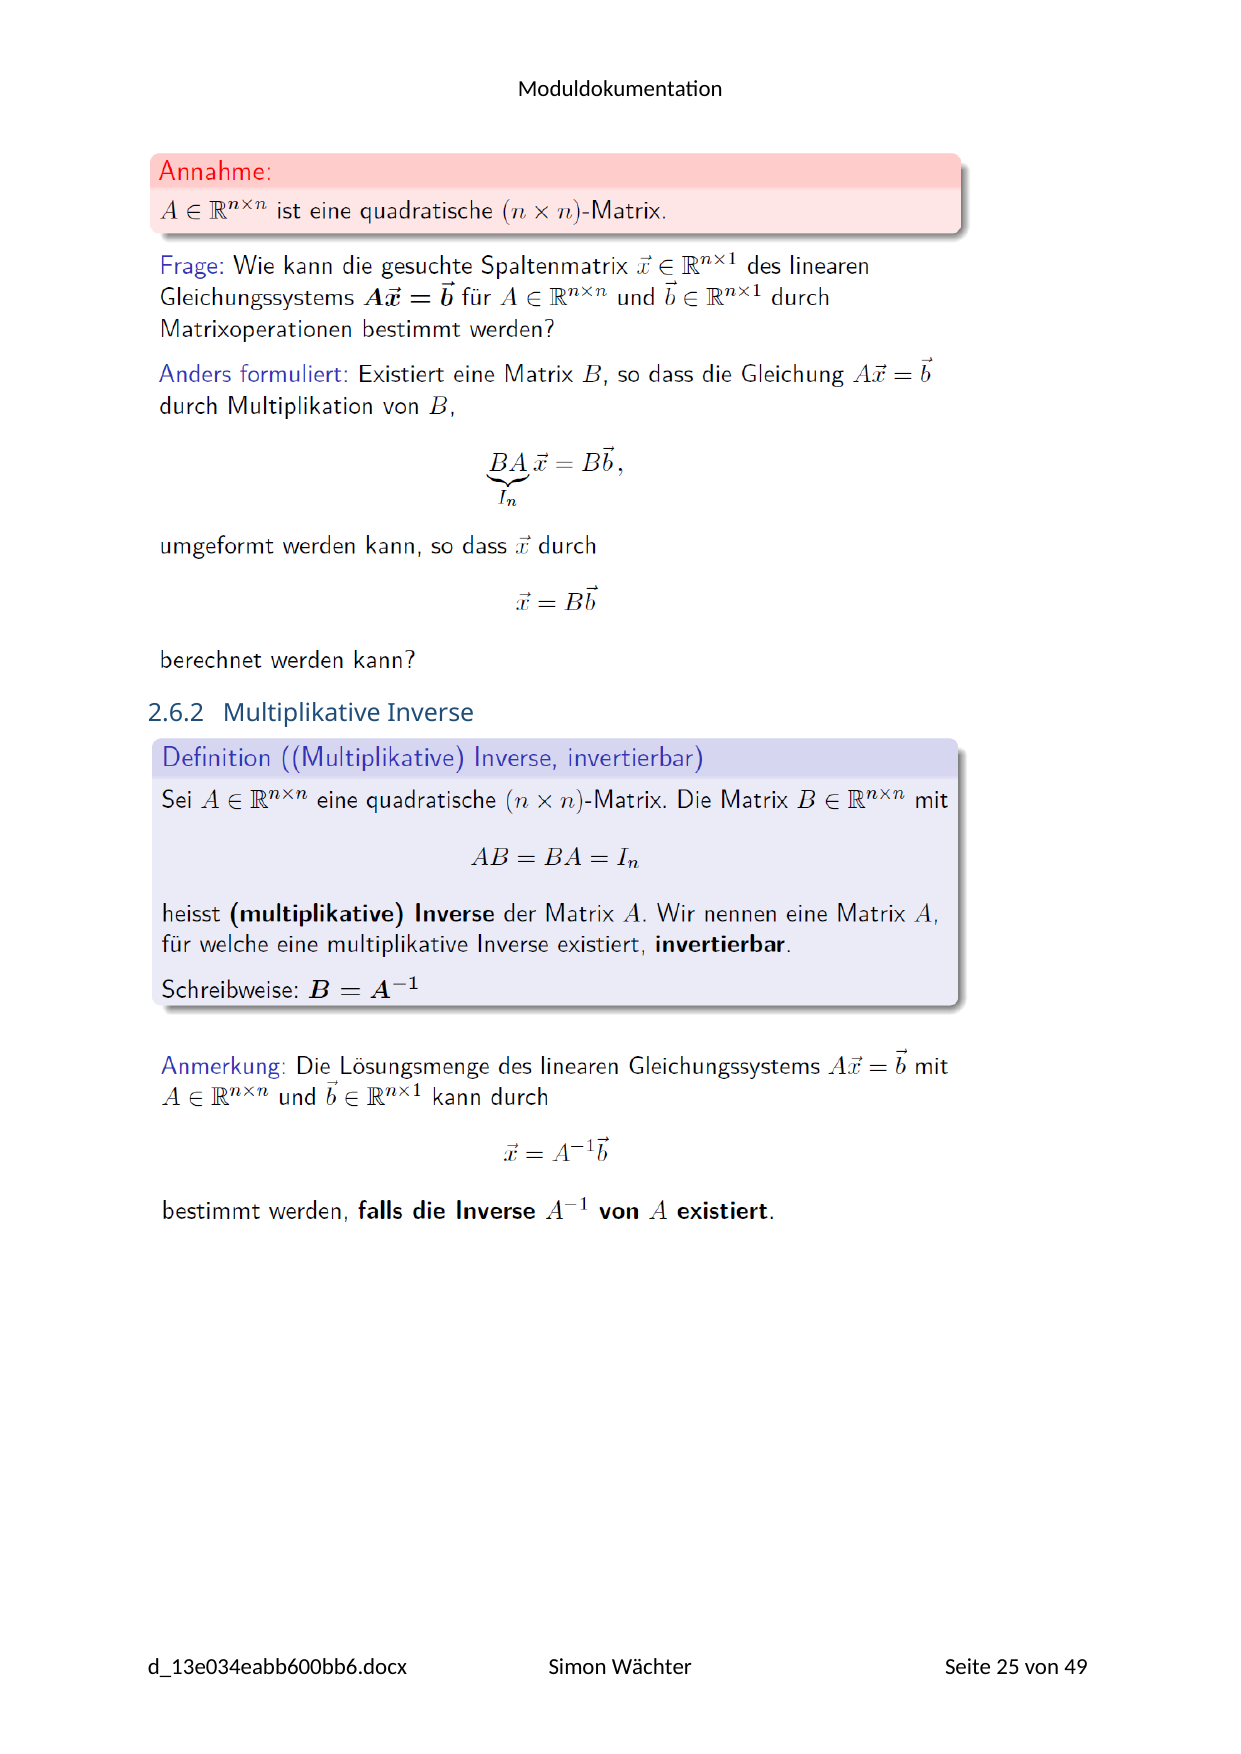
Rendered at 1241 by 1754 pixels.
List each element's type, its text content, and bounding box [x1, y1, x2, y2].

subtitle Multiplikative Inverse [148, 694, 1093, 728]
picture [147, 147, 973, 676]
picture [147, 731, 970, 1229]
